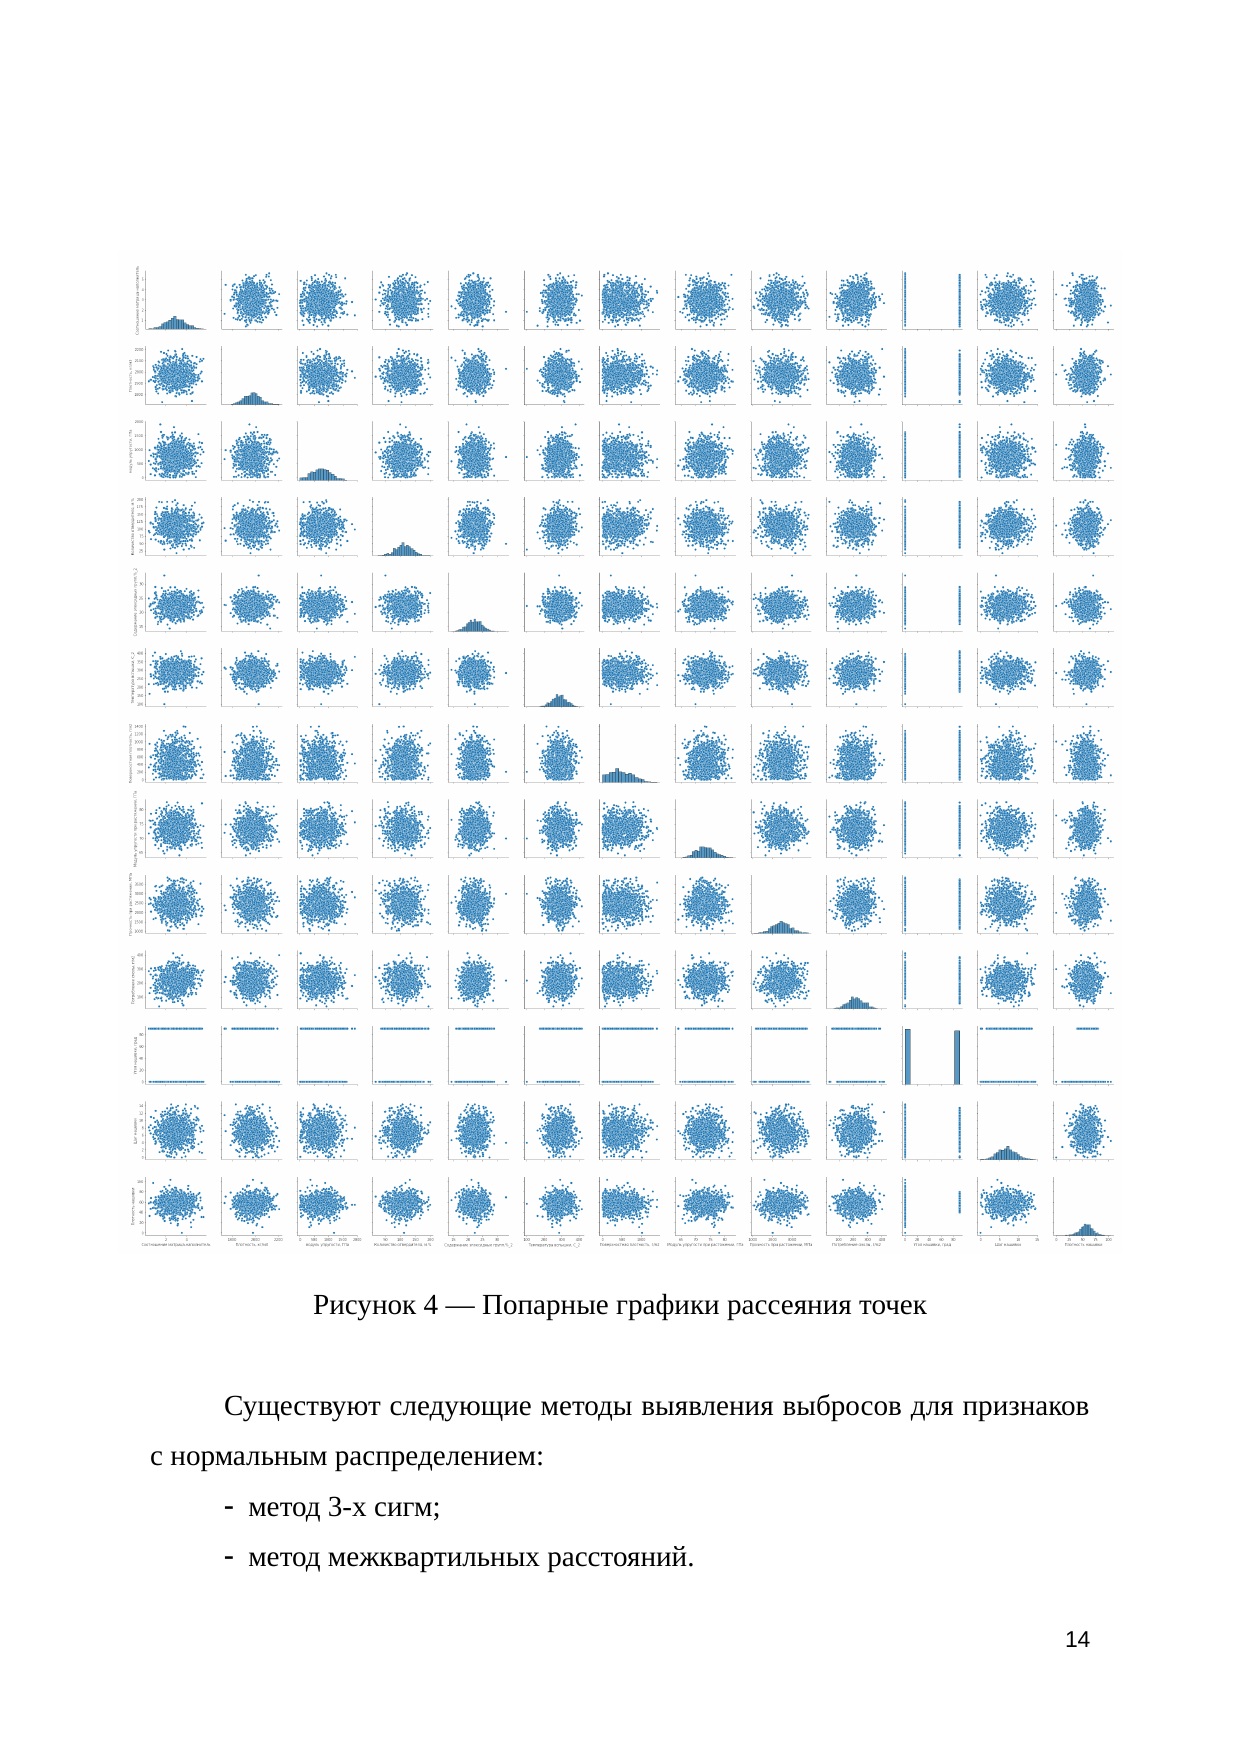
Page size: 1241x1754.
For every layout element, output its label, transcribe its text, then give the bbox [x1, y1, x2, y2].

list метод 3-х сигм; [168, 1489, 1090, 1522]
list метод межквартильных расстояний. [168, 1539, 1090, 1573]
text Рисунок 4 — Попарные графики рассеяния точек [150, 1254, 1090, 1321]
picture [118, 250, 1123, 1254]
text Существуют следующие методы выявления выбросов для признаков с нормальным распределением: [150, 1388, 1090, 1472]
